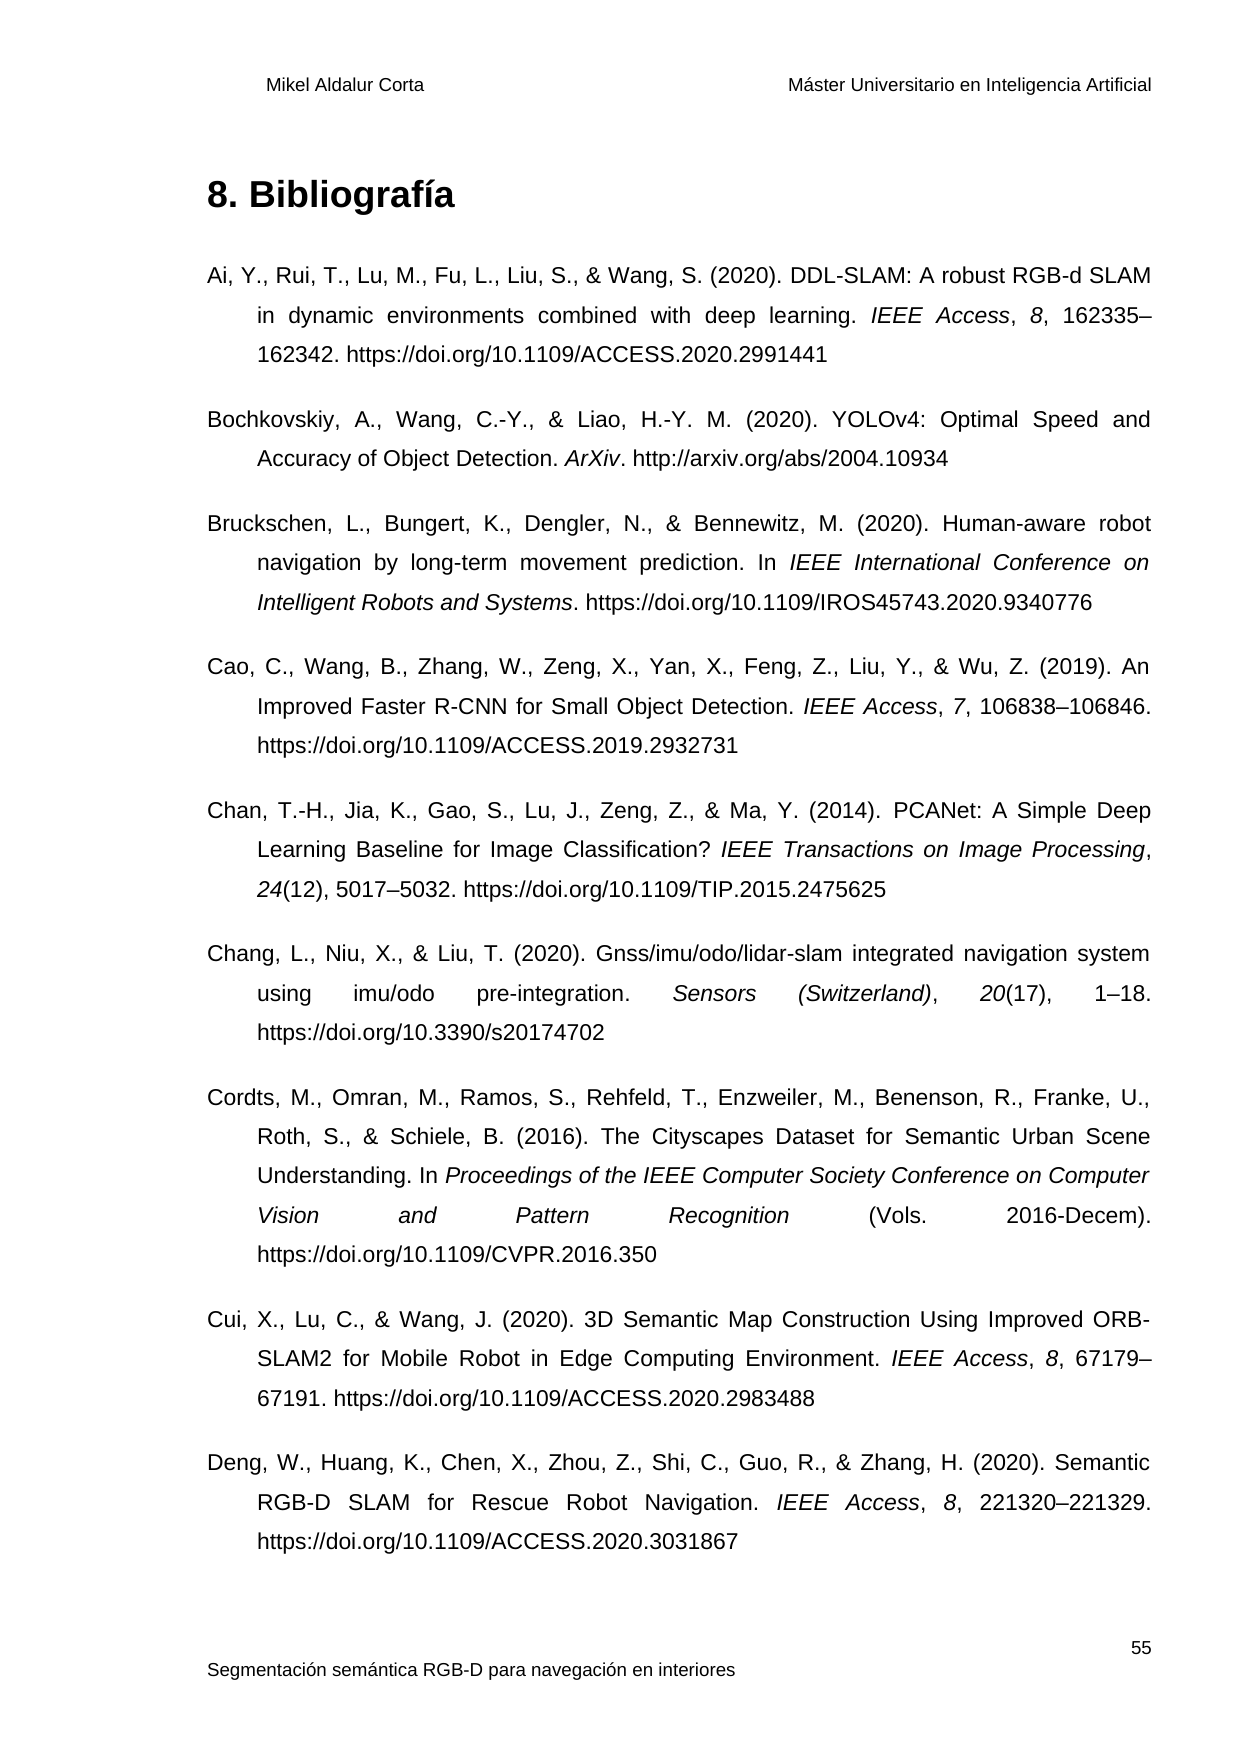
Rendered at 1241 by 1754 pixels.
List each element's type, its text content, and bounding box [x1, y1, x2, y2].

text Cao, C., Wang, B., Zhang, W., Zeng, X., Yan, X., Feng, Z., Liu, Y., & Wu, Z. (2019). An Improved Faster R-CNN for Small Object Detection. IEEE Access, 7, 106838–106846. https://doi.org/10.1109/ACCESS.2019.2932731 [207, 653, 1152, 758]
text Cordts, M., Omran, M., Ramos, S., Rehfeld, T., Enzweiler, M., Benenson, R., Franke, U., Roth, S., & Schiele, B. (2016). The Cityscapes Dataset for Semantic Urban Scene Understanding. In Proceedings of the IEEE Computer Society Conference on Computer Vision and Pattern Recognition (Vols. 2016-Decem). https://doi.org/10.1109/CVPR.2016.350 [207, 1083, 1152, 1268]
text Ai, Y., Rui, T., Lu, M., Fu, L., Liu, S., & Wang, S. (2020). DDL-SLAM: A robust RGB-d SLAM in dynamic environments combined with deep learning. IEEE Access, 8, 162335–162342. https://doi.org/10.1109/ACCESS.2020.2991441 [207, 262, 1152, 368]
text Chan, T.-H., Jia, K., Gao, S., Lu, J., Zeng, Z., & Ma, Y. (2014). PCANet: A Simple Deep Learning Baseline for Image Classification? IEEE Transactions on Image Processing, 24(12), 5017–5032. https://doi.org/10.1109/TIP.2015.2475625 [207, 797, 1152, 902]
subtitle 8. Bibliografía [207, 173, 1152, 216]
text Deng, W., Huang, K., Chen, X., Zhou, Z., Shi, C., Guo, R., & Zhang, H. (2020). Semantic RGB-D SLAM for Rescue Robot Navigation. IEEE Access, 8, 221320–221329. https://doi.org/10.1109/ACCESS.2020.3031867 [207, 1449, 1152, 1555]
text Bruckschen, L., Bungert, K., Dengler, N., & Bennewitz, M. (2020). Human-aware robot navigation by long-term movement prediction. In IEEE International Conference on Intelligent Robots and Systems. https://doi.org/10.1109/IROS45743.2020.9340776 [207, 510, 1152, 615]
text Bochkovskiy, A., Wang, C.-Y., & Liao, H.-Y. M. (2020). YOLOv4: Optimal Speed and Accuracy of Object Detection. ArXiv. http://arxiv.org/abs/2004.10934 [207, 406, 1152, 472]
text Chang, L., Niu, X., & Liu, T. (2020). Gnss/imu/odo/lidar-slam integrated navigation system using imu/odo pre-integration. Sensors (Switzerland), 20(17), 1–18. https://doi.org/10.3390/s20174702 [207, 940, 1152, 1045]
text Cui, X., Lu, C., & Wang, J. (2020). 3D Semantic Map Construction Using Improved ORB-SLAM2 for Mobile Robot in Edge Computing Environment. IEEE Access, 8, 67179–67191. https://doi.org/10.1109/ACCESS.2020.2983488 [207, 1306, 1152, 1411]
